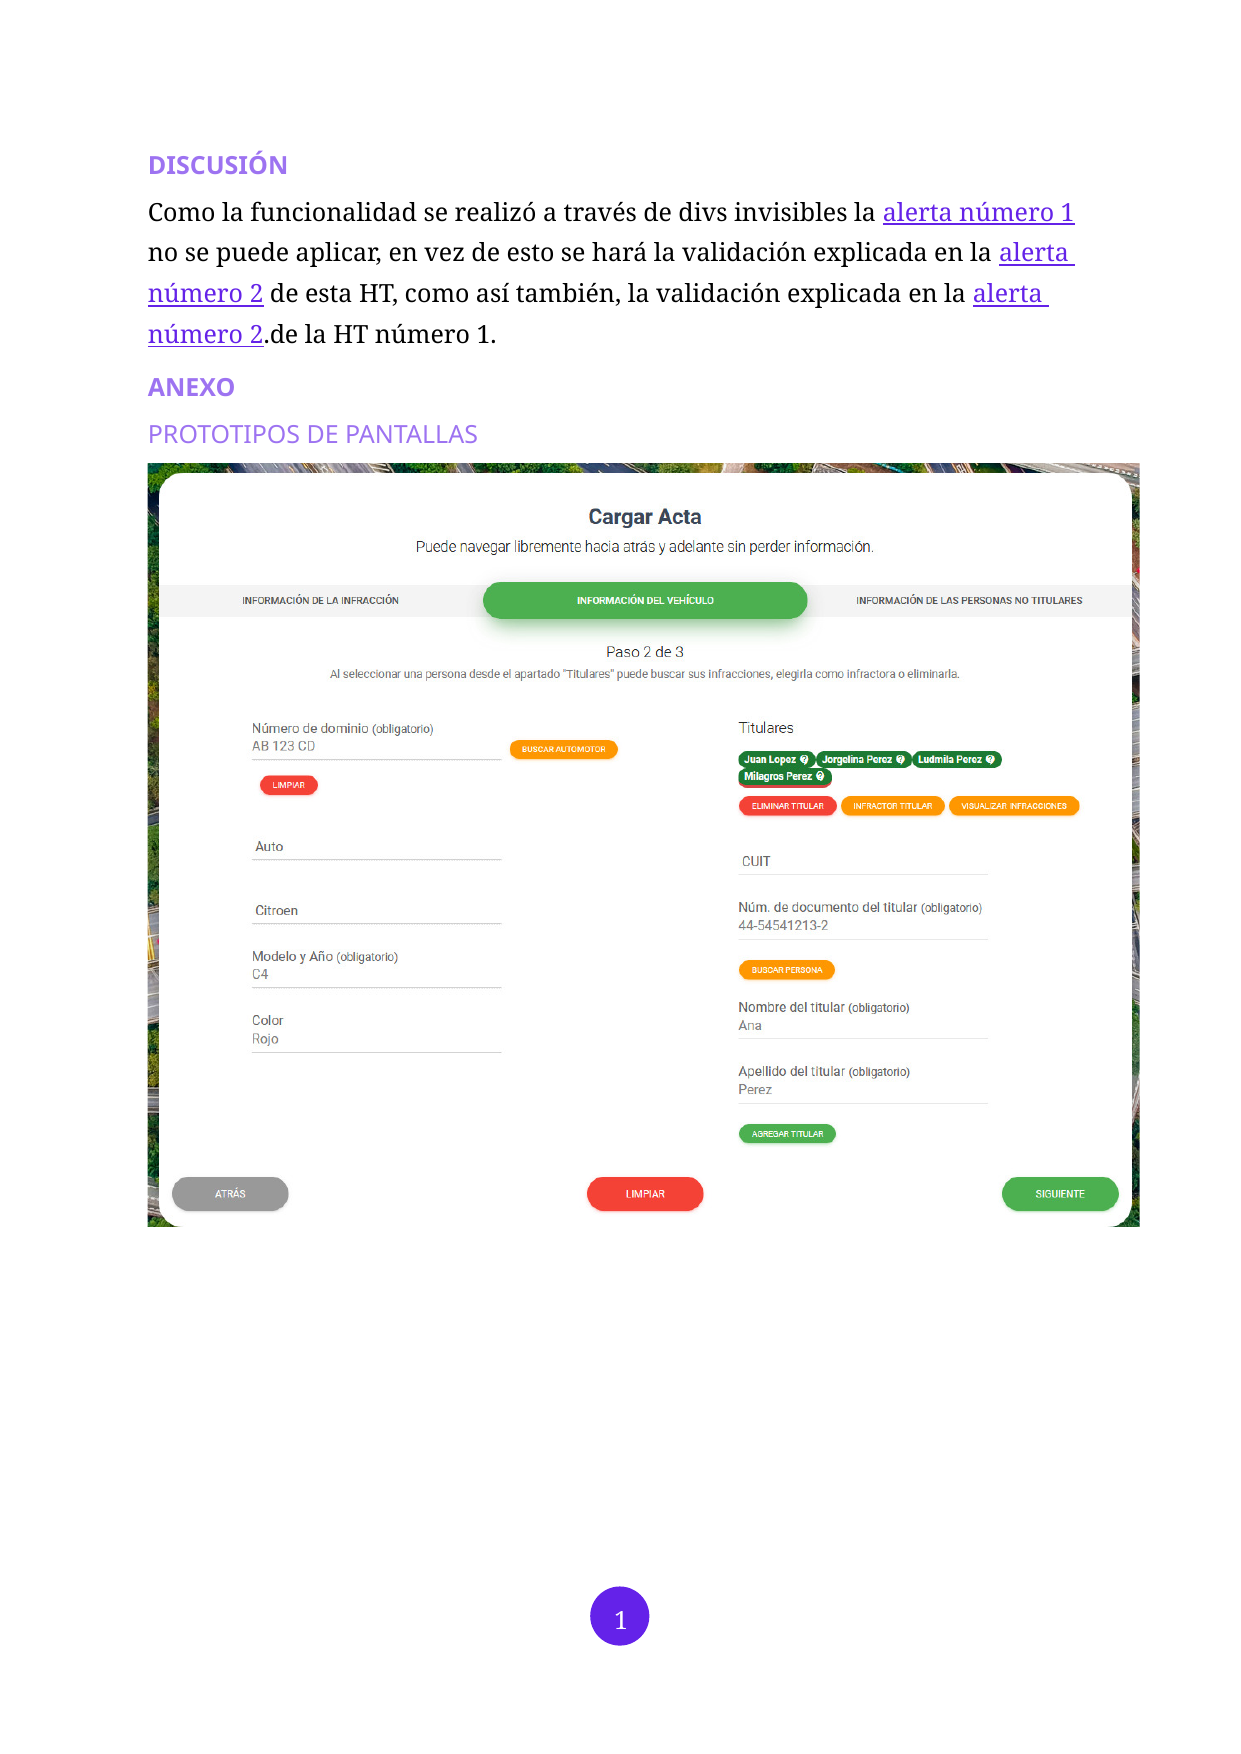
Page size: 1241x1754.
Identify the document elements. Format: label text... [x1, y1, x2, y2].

text Como la funcionalidad se realizó a través de divs invisibles la alerta número 1 no se puede aplicar, en vez de esto se hará la validación explicada en la alerta número 2 de esta HT, como así también, la validación explicada en la alerta número 2.de la HT número 1. [148, 194, 1093, 351]
subtitle PrototipoS de pantallaS [148, 417, 1093, 451]
picture [147, 463, 1140, 1227]
subtitle Discusión [148, 148, 1093, 182]
subtitle Anexo [148, 370, 1093, 404]
